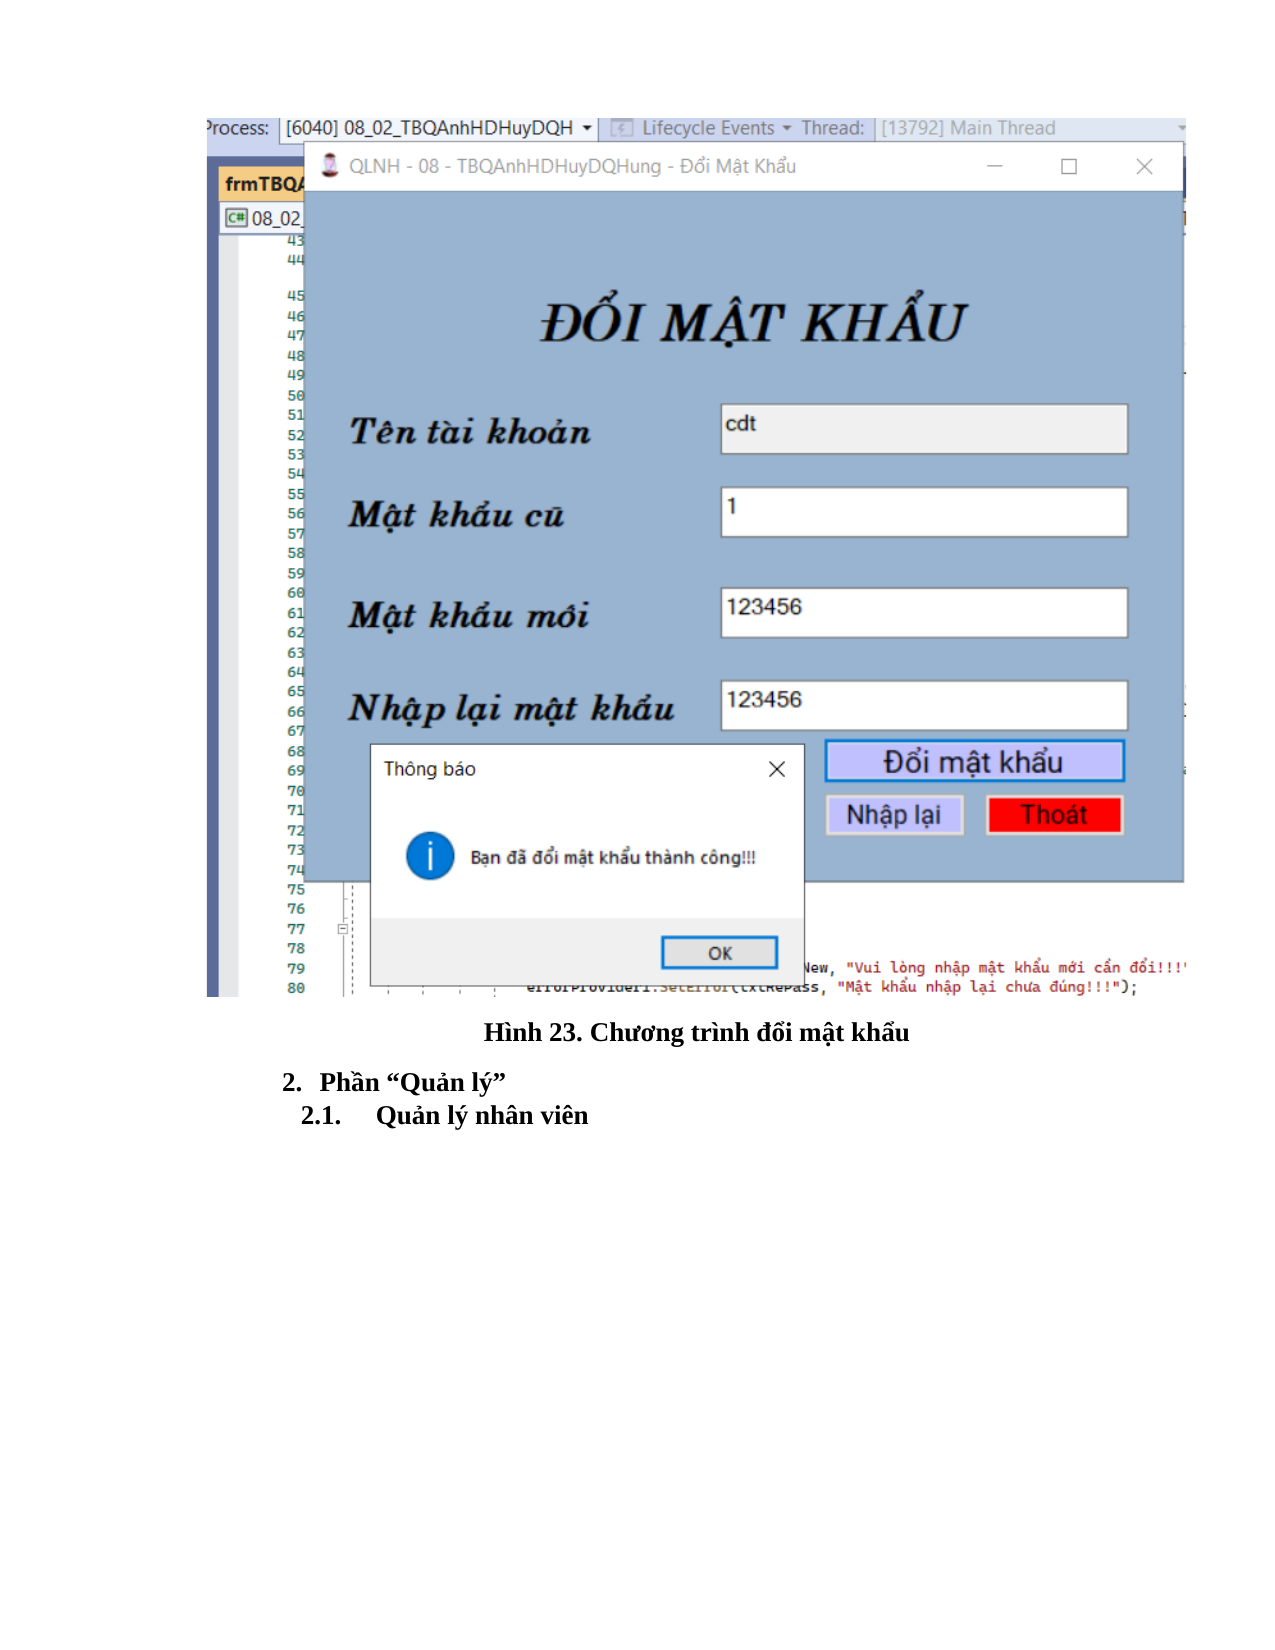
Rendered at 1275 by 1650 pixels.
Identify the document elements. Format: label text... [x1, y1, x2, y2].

list Phần “Quản lý” [282, 1066, 1186, 1097]
text Hình 23. Chương trình đổi mật khẩu [207, 1016, 1186, 1047]
picture [206, 118, 1187, 997]
list Quản lý nhân viên [301, 1099, 1186, 1131]
